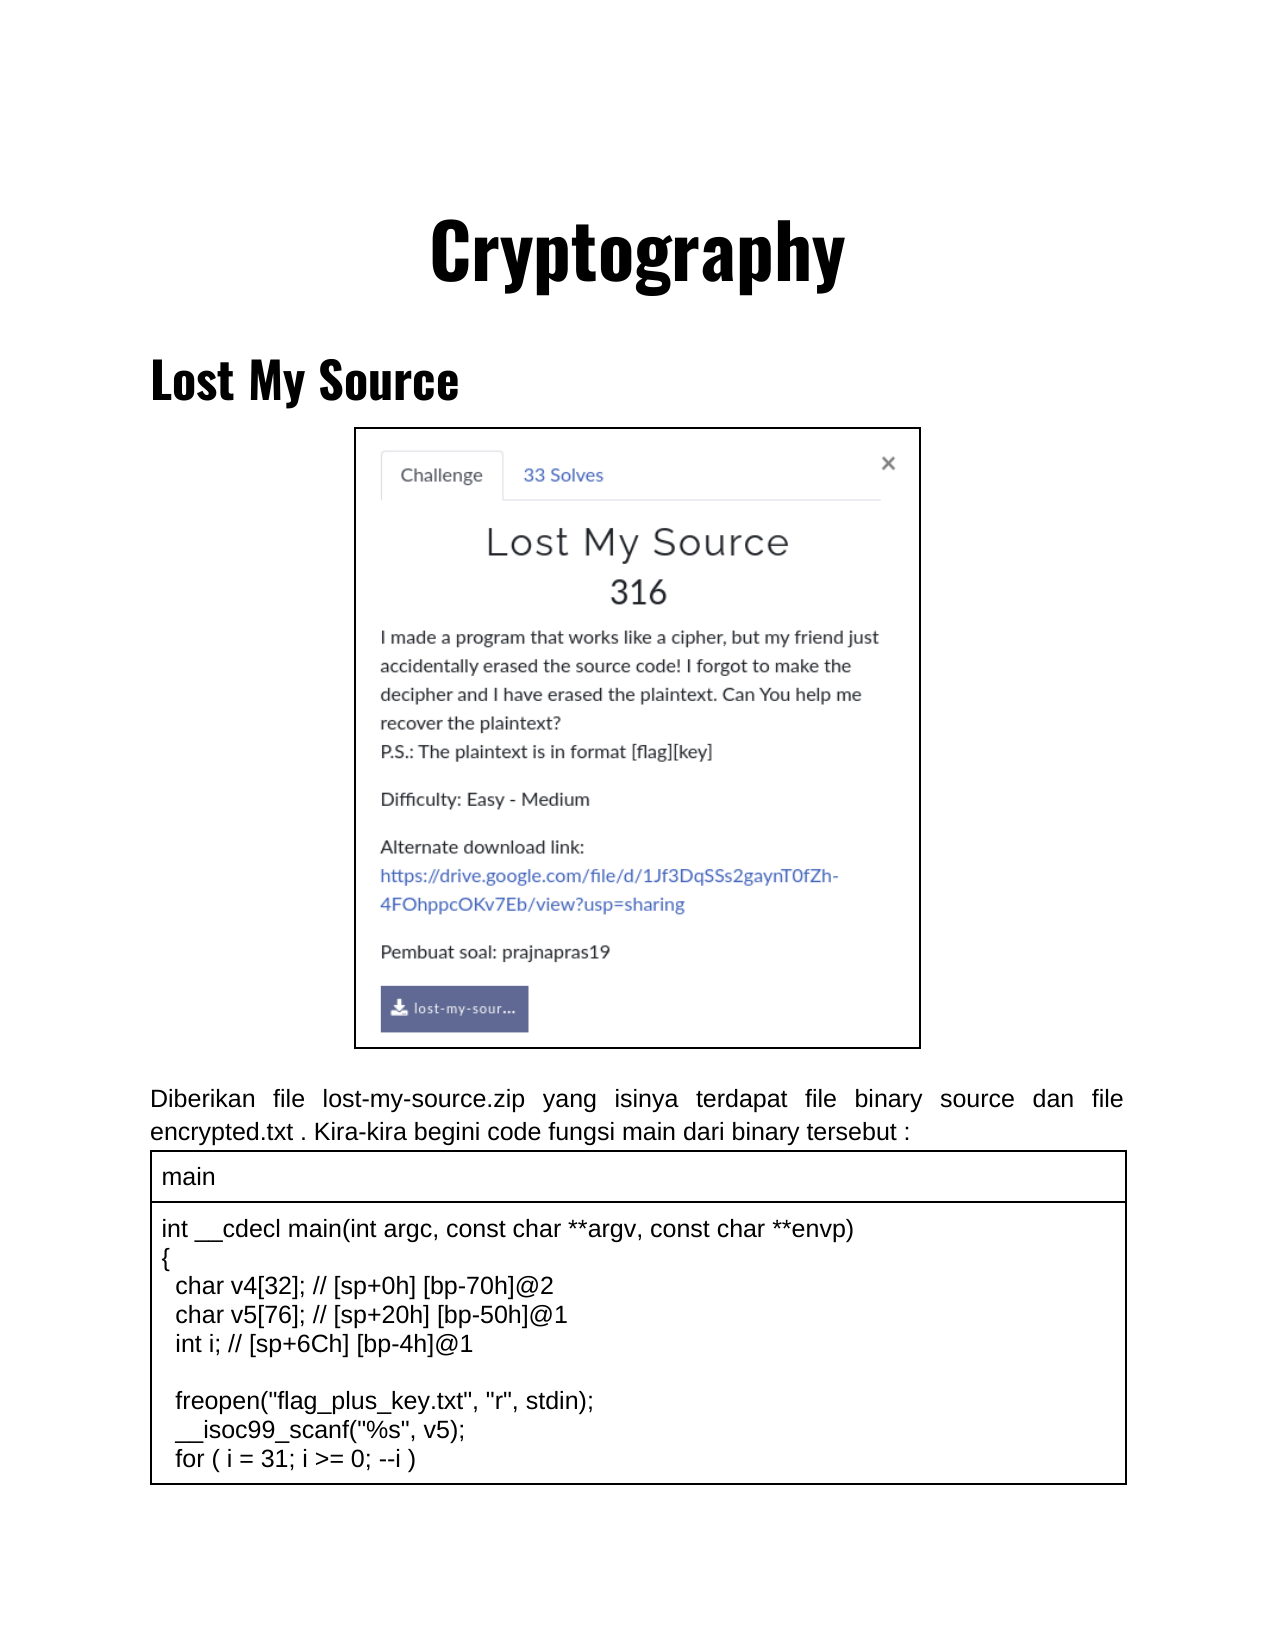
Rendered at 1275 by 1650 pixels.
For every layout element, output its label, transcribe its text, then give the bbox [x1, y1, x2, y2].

subtitle Lost My Source [150, 340, 1125, 414]
text Diberikan file lost-my-source.zip yang isinya terdapat file binary source dan file encrypted.txt . Kira-kira begini code fungsi main dari binary tersebut : [150, 1083, 1125, 1145]
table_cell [152, 1203, 1125, 1483]
table_header main [152, 1152, 1125, 1201]
picture [356, 429, 919, 1047]
subtitle Cryptography [150, 192, 1125, 303]
